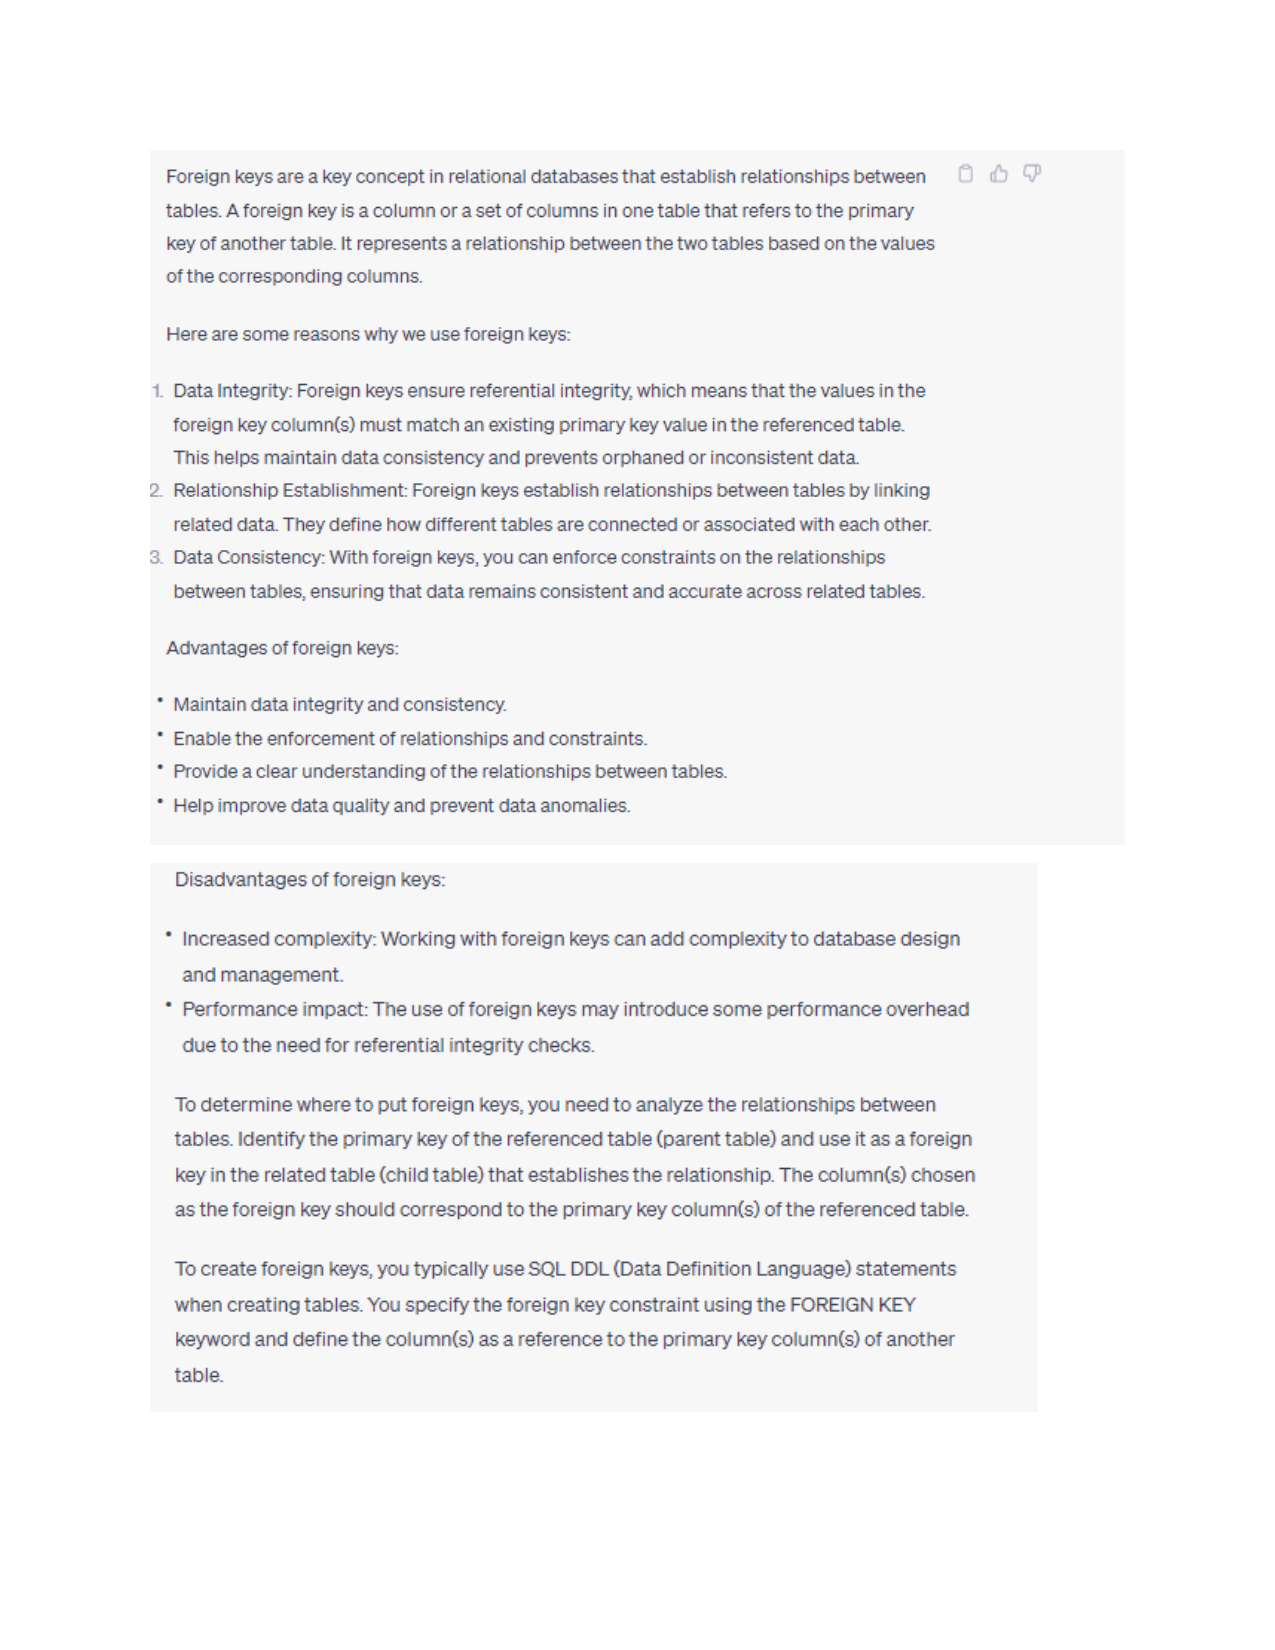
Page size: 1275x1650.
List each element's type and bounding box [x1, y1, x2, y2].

picture [150, 150, 1125, 845]
picture [150, 863, 1038, 1412]
